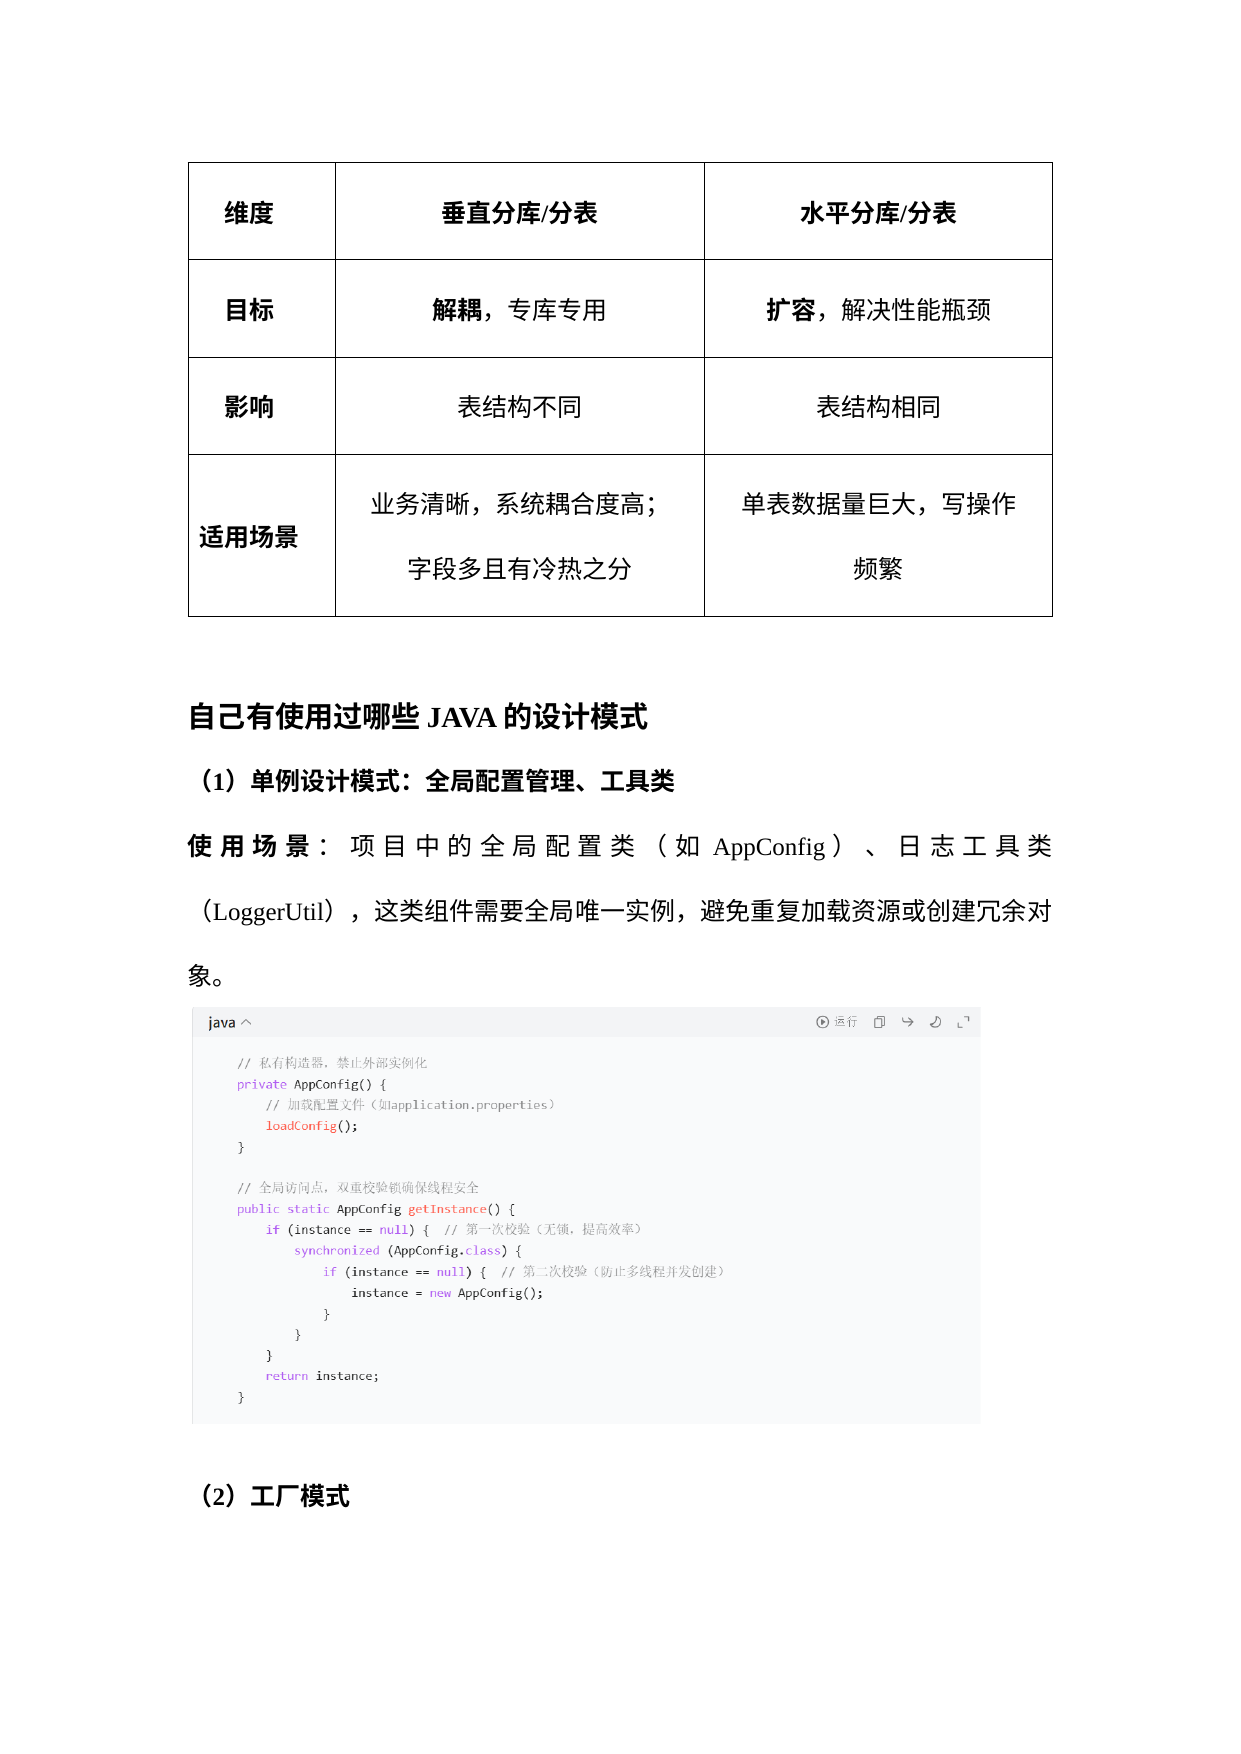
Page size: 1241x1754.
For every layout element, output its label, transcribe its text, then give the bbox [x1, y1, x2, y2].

text （1）单例设计模式：全局配置管理、工具类 [187, 747, 1053, 812]
table_cell 适用场景 [189, 455, 335, 616]
table_cell 业务清晰，系统耦合度高；字段多且有冷热之分 [336, 455, 704, 616]
table_header 维度 [189, 163, 335, 259]
table_cell 影响 [189, 358, 335, 454]
table_cell 表结构不同 [336, 358, 704, 454]
text 使用场景：项目中的全局配置类（如AppConfig）、日志工具类（LoggerUtil），这类组件需要全局唯一实例，避免重复加载资源或创建冗余对象。 [187, 812, 1053, 1007]
table_cell 单表数据量巨大，写操作频繁 [705, 455, 1052, 616]
picture [187, 1007, 981, 1424]
table_header 水平分库/分表 [705, 163, 1052, 259]
table_cell 解耦，专库专用 [336, 260, 704, 357]
table_cell 扩容，解决性能瓶颈 [705, 260, 1052, 357]
text （2）工厂模式 [187, 1462, 1053, 1527]
table_header 垂直分库/分表 [336, 163, 704, 259]
subtitle 自己有使用过哪些JAVA的设计模式 [187, 682, 1053, 747]
table_cell 目标 [189, 260, 335, 357]
table_cell 表结构相同 [705, 358, 1052, 454]
